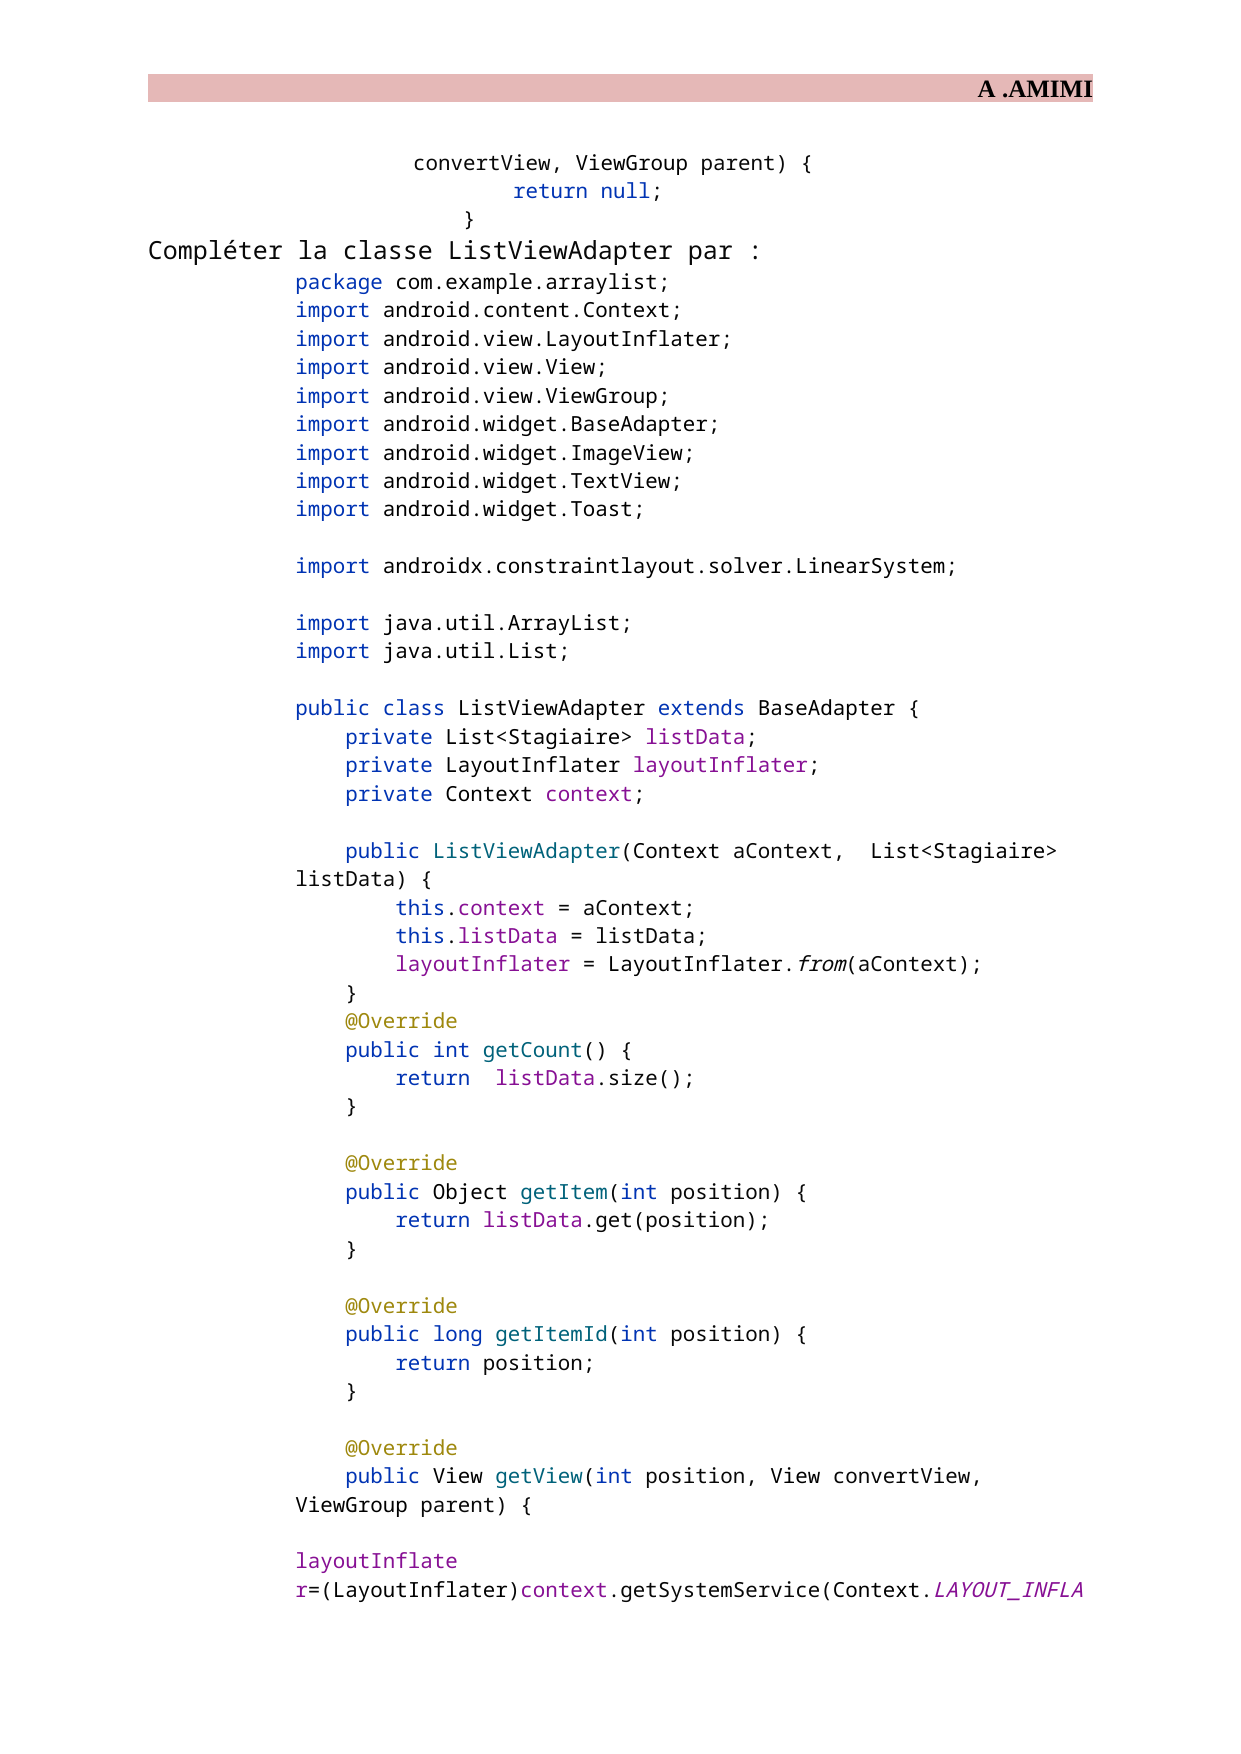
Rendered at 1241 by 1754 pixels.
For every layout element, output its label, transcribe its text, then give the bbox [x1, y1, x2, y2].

text Compléter la classe ListViewAdapter par : [148, 233, 1093, 267]
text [413, 148, 1093, 233]
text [295, 267, 1093, 1603]
